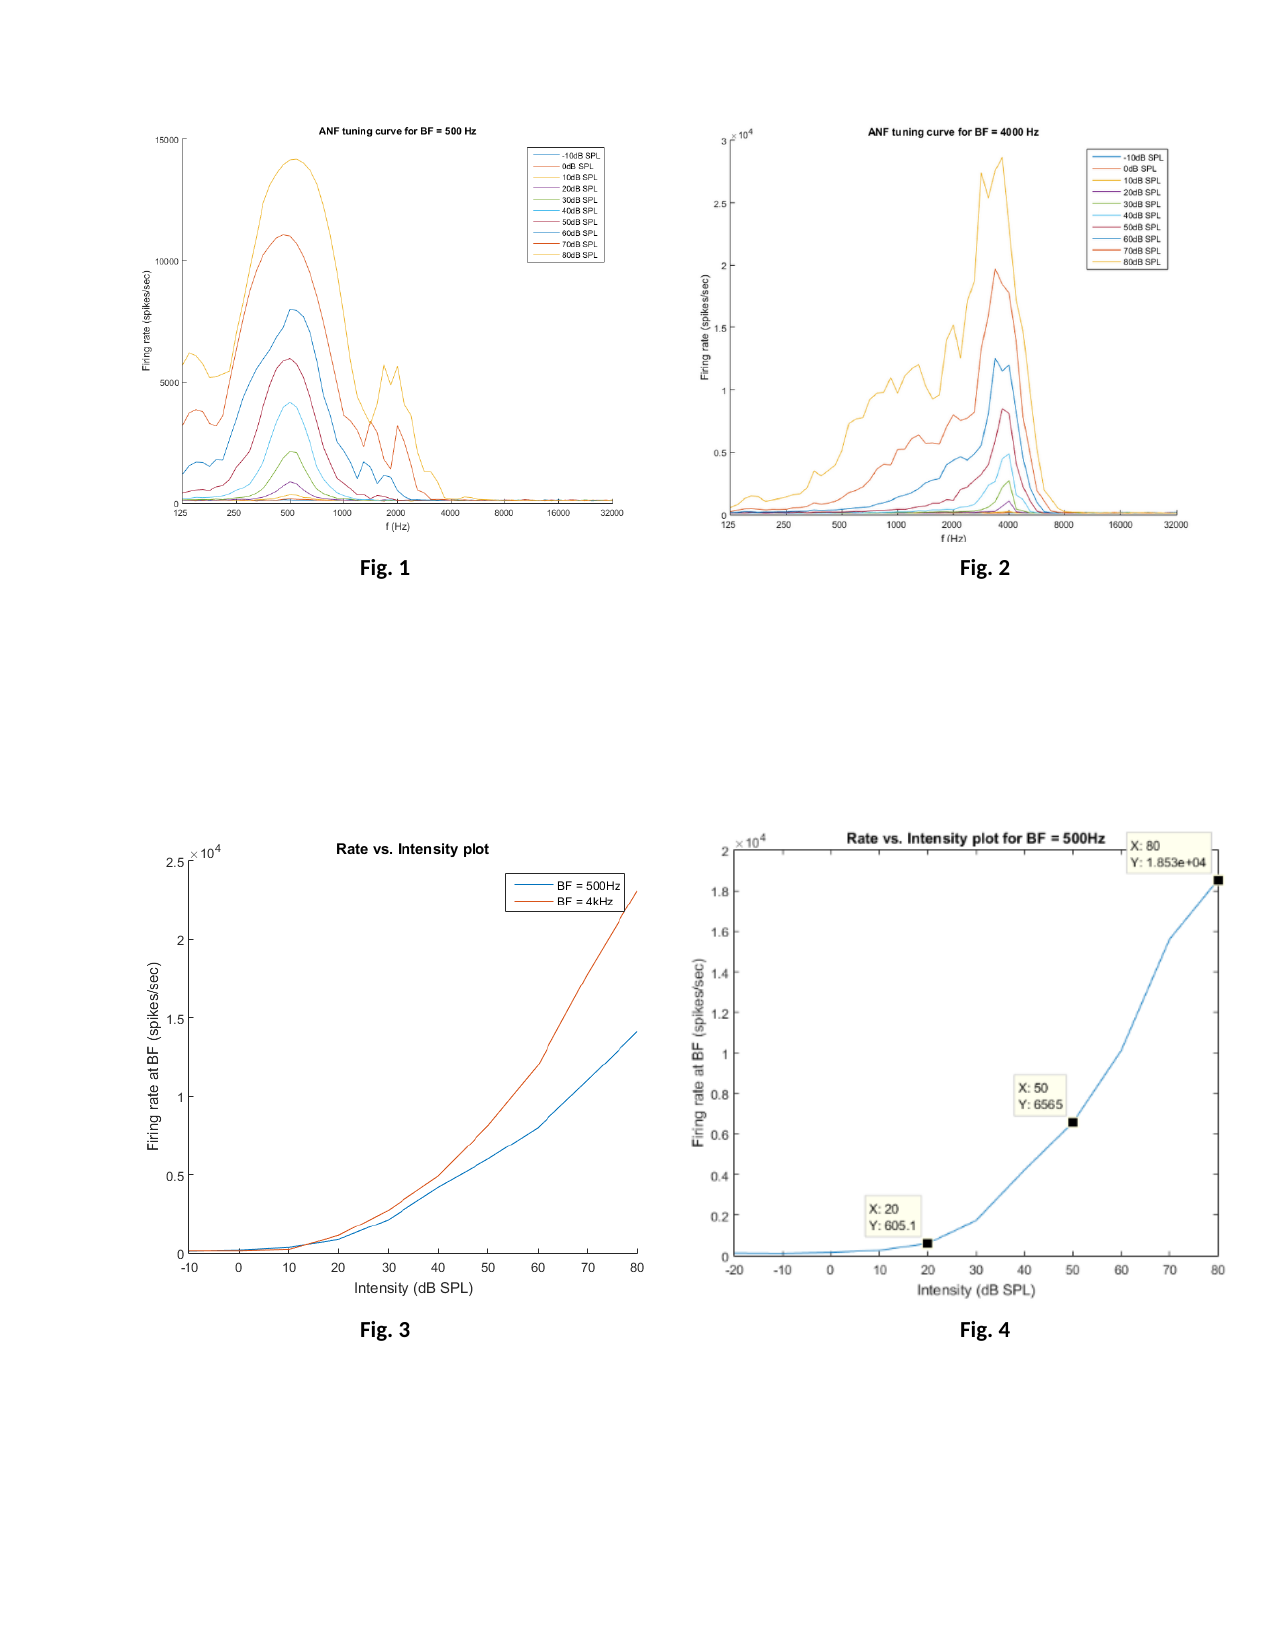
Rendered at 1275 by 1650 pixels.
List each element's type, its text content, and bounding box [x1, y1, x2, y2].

text Fig. 3 Fig. 4 [360, 1315, 1140, 1343]
picture [691, 121, 1208, 542]
text Fig. 1 Fig. 2 [285, 553, 1140, 581]
picture [134, 120, 632, 534]
picture [134, 833, 653, 1297]
picture [689, 825, 1247, 1302]
